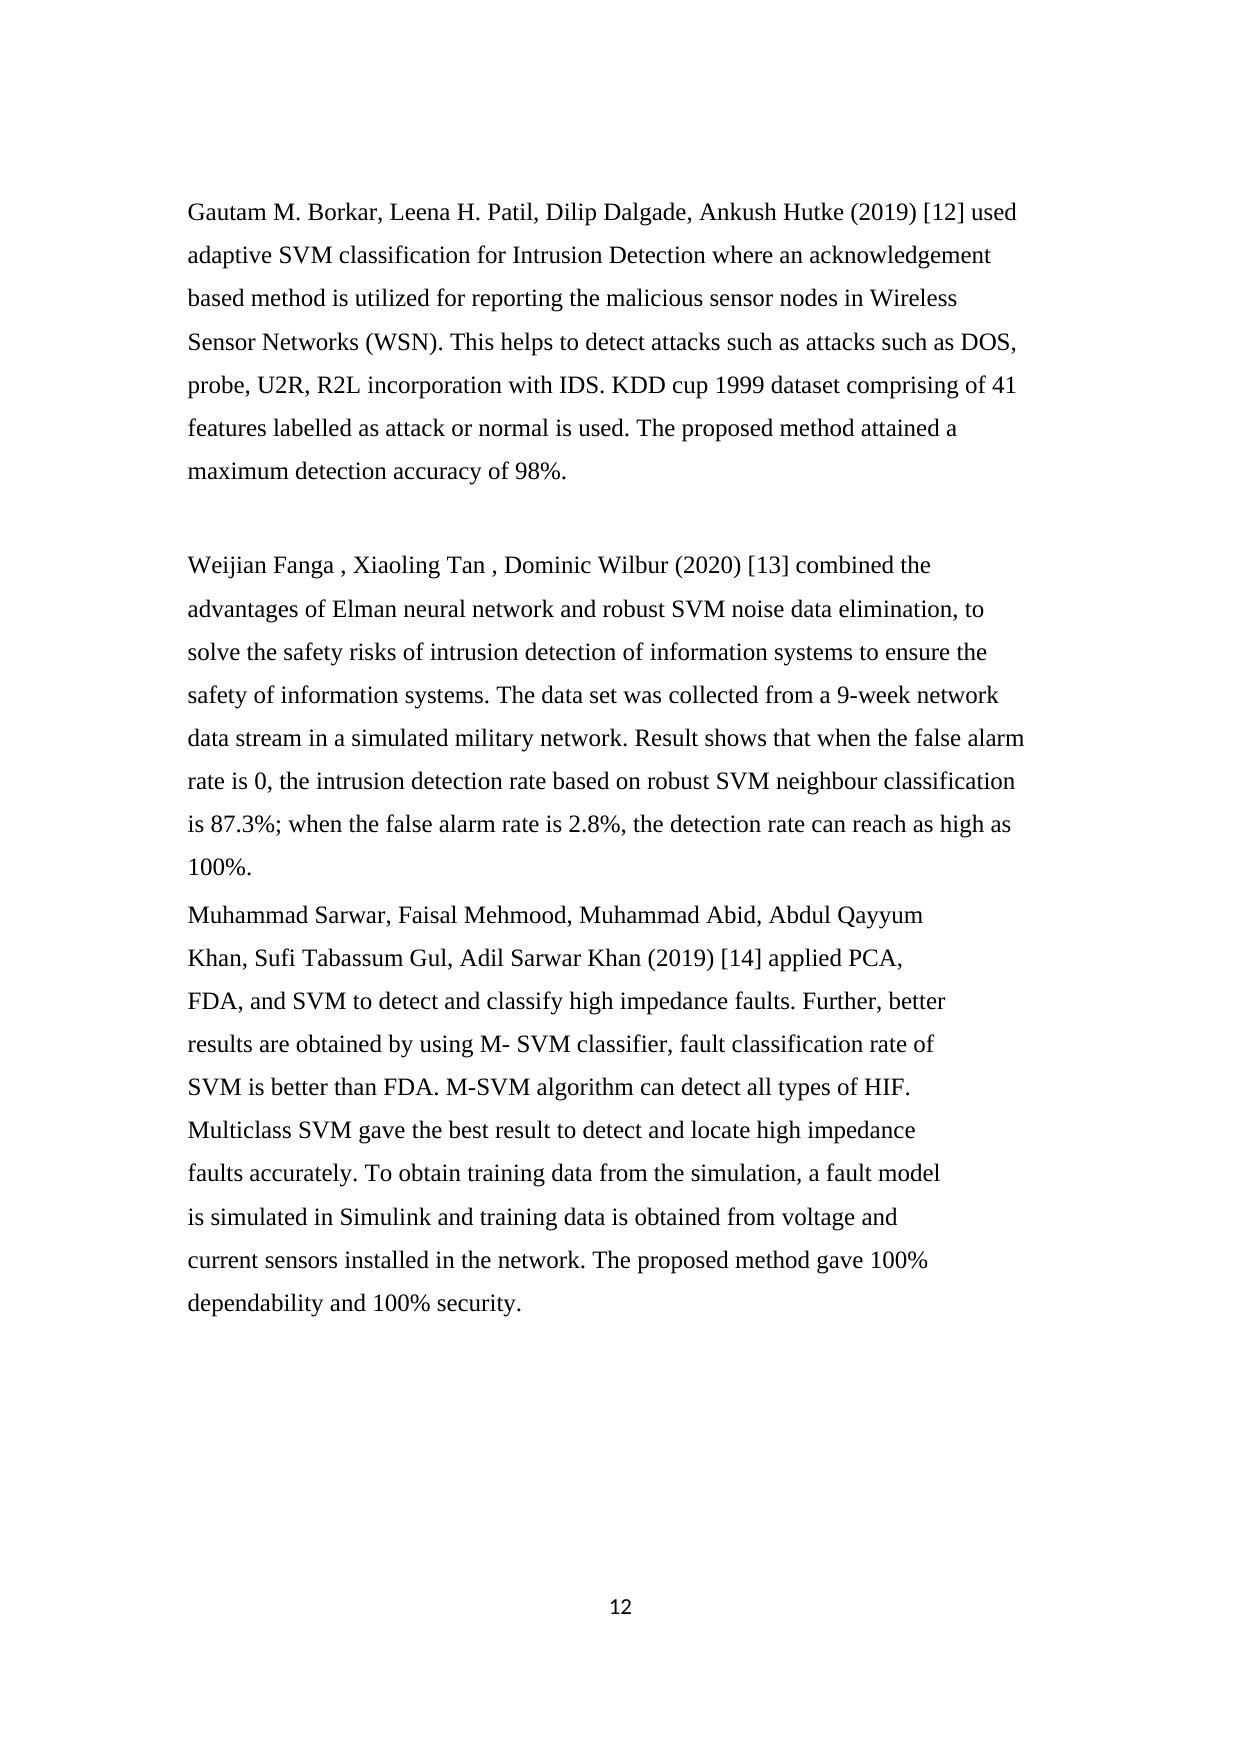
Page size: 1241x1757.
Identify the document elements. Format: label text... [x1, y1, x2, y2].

subtitle Muhammad Sarwar, Faisal Mehmood, Muhammad Abid, Abdul Qayyum Khan, Sufi Tabassum Gul, Adil Sarwar Khan (2019) [14] applied PCA, FDA, and SVM to detect and classify high impedance faults. Further, better results are obtained by using M- SVM classifier, fault classification rate of SVM is better than FDA. M-SVM algorithm can detect all types of HIF. Multiclass SVM gave the best result to detect and locate high impedance faults accurately. To obtain training data from the simulation, a fault model is simulated in Simulink and training data is obtained from voltage and current sensors installed in the network. The proposed method gave 100% dependability and 100% security. [187, 900, 956, 1317]
subtitle Gautam M. Borkar, Leena H. Patil, Dilip Dalgade, Ankush Hutke (2019) [12] used adaptive SVM classification for Intrusion Detection where an acknowledgement based method is utilized for reporting the malicious sensor nodes in Wireless Sensor Networks (WSN). This helps to detect attacks such as attacks such as DOS, probe, U2R, R2L incorporation with IDS. KDD cup 1999 dataset comprising of 41 features labelled as attack or normal is used. The proposed method attained a maximum detection accuracy of 98%. [187, 197, 1029, 485]
subtitle Weijian Fanga , Xiaoling Tan , Dominic Wilbur (2020) [13] combined the advantages of Elman neural network and robust SVM noise data elimination, to solve the safety risks of intrusion detection of information systems to ensure the safety of information systems. The data set was collected from a 9-week network data stream in a simulated military network. Result shows that when the false alarm rate is 0, the intrusion detection rate based on robust SVM neighbour classification is 87.3%; when the false alarm rate is 2.8%, the detection rate can reach as high as 100%. [187, 551, 1029, 881]
